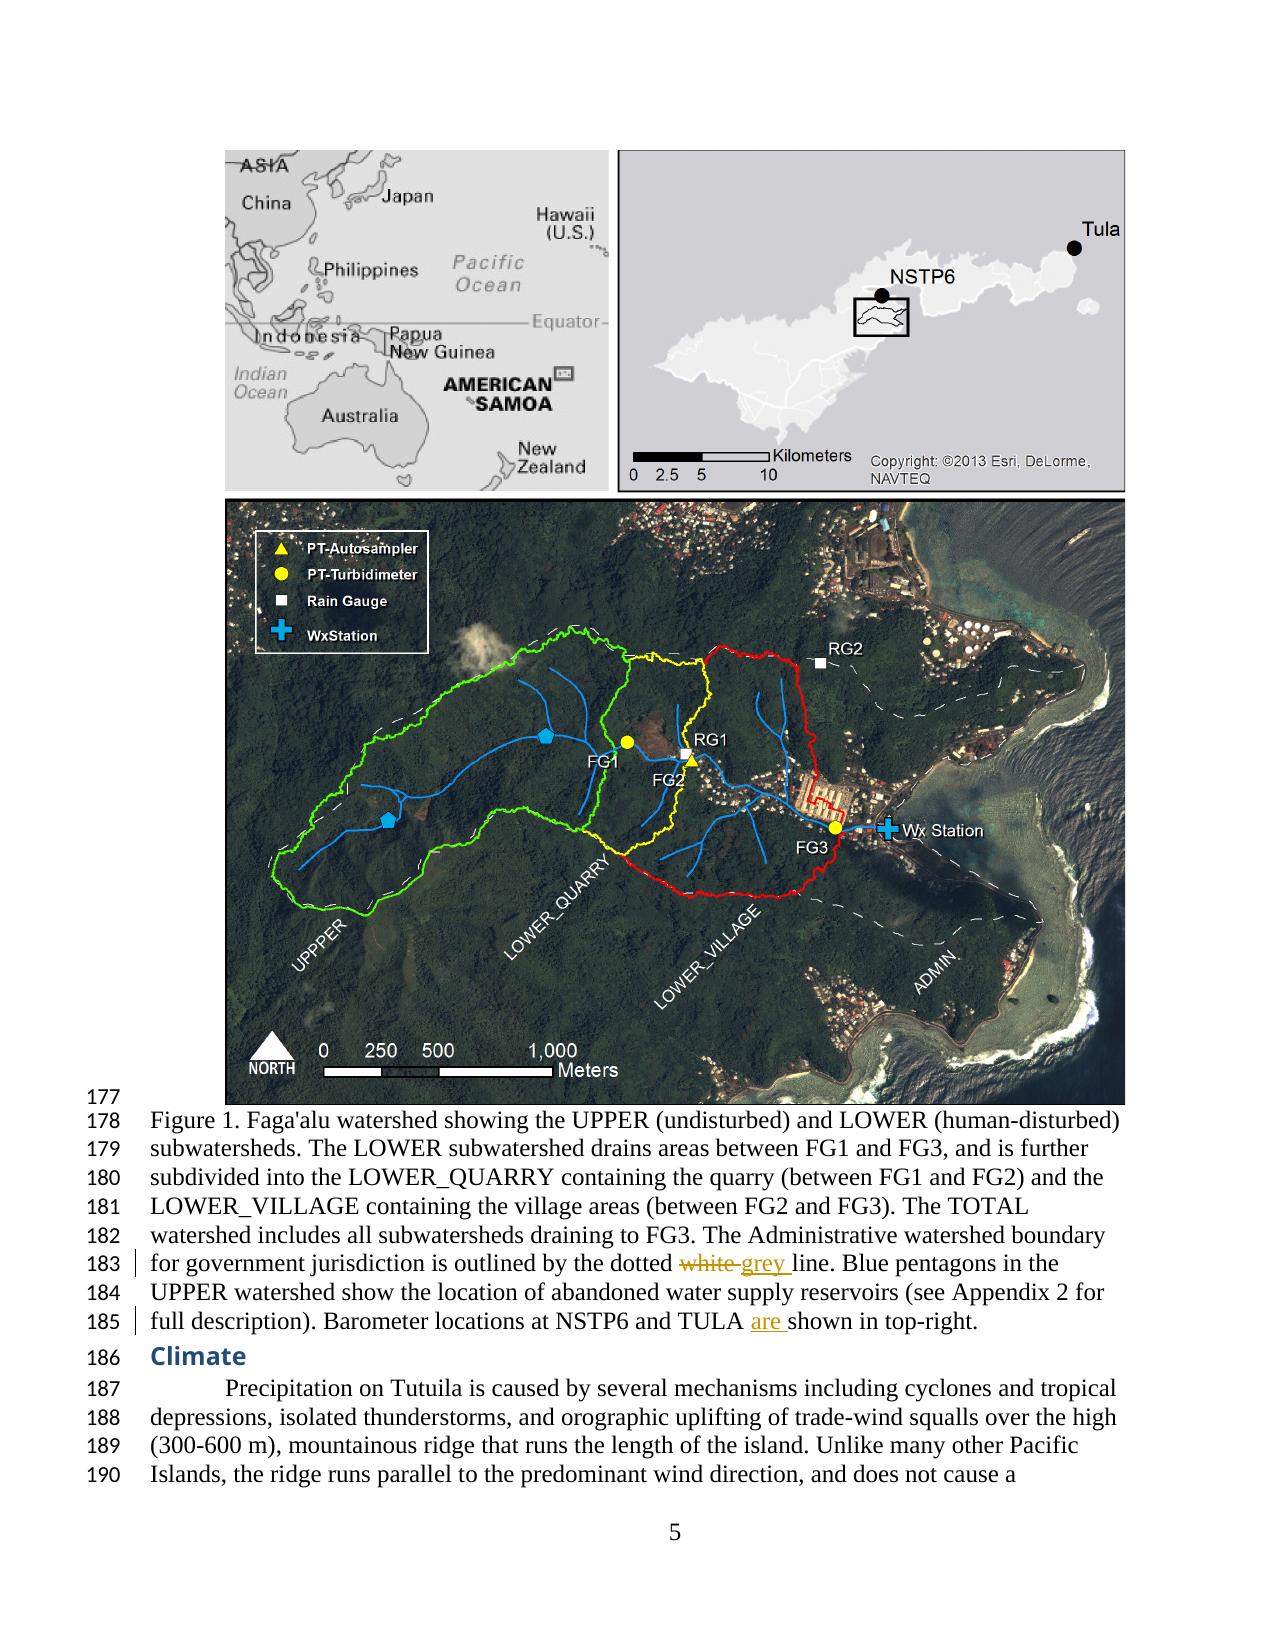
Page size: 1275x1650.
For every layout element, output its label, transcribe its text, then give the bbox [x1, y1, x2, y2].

text Figure 1. Faga'alu watershed showing the UPPER (undisturbed) and LOWER (human-disturbed) subwatersheds. The LOWER subwatershed drains areas between FG1 and FG3, and is further subdivided into the LOWER_QUARRY containing the quarry (between FG1 and FG2) and the LOWER_VILLAGE containing the village areas (between FG2 and FG3). The TOTAL watershed includes all subwatersheds draining to FG3. The Administrative watershed boundary for government jurisdiction is outlined by the dotted line. Blue pentagons in the UPPER watershed show the location of abandoned water supply reservoirs (see Appendix 2 for full description). Barometer locations at NSTP6 and TULA shown in top-right. [150, 1105, 1125, 1335]
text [150, 1373, 1125, 1488]
subtitle Climate [150, 1339, 1125, 1373]
picture [225, 150, 1125, 1105]
